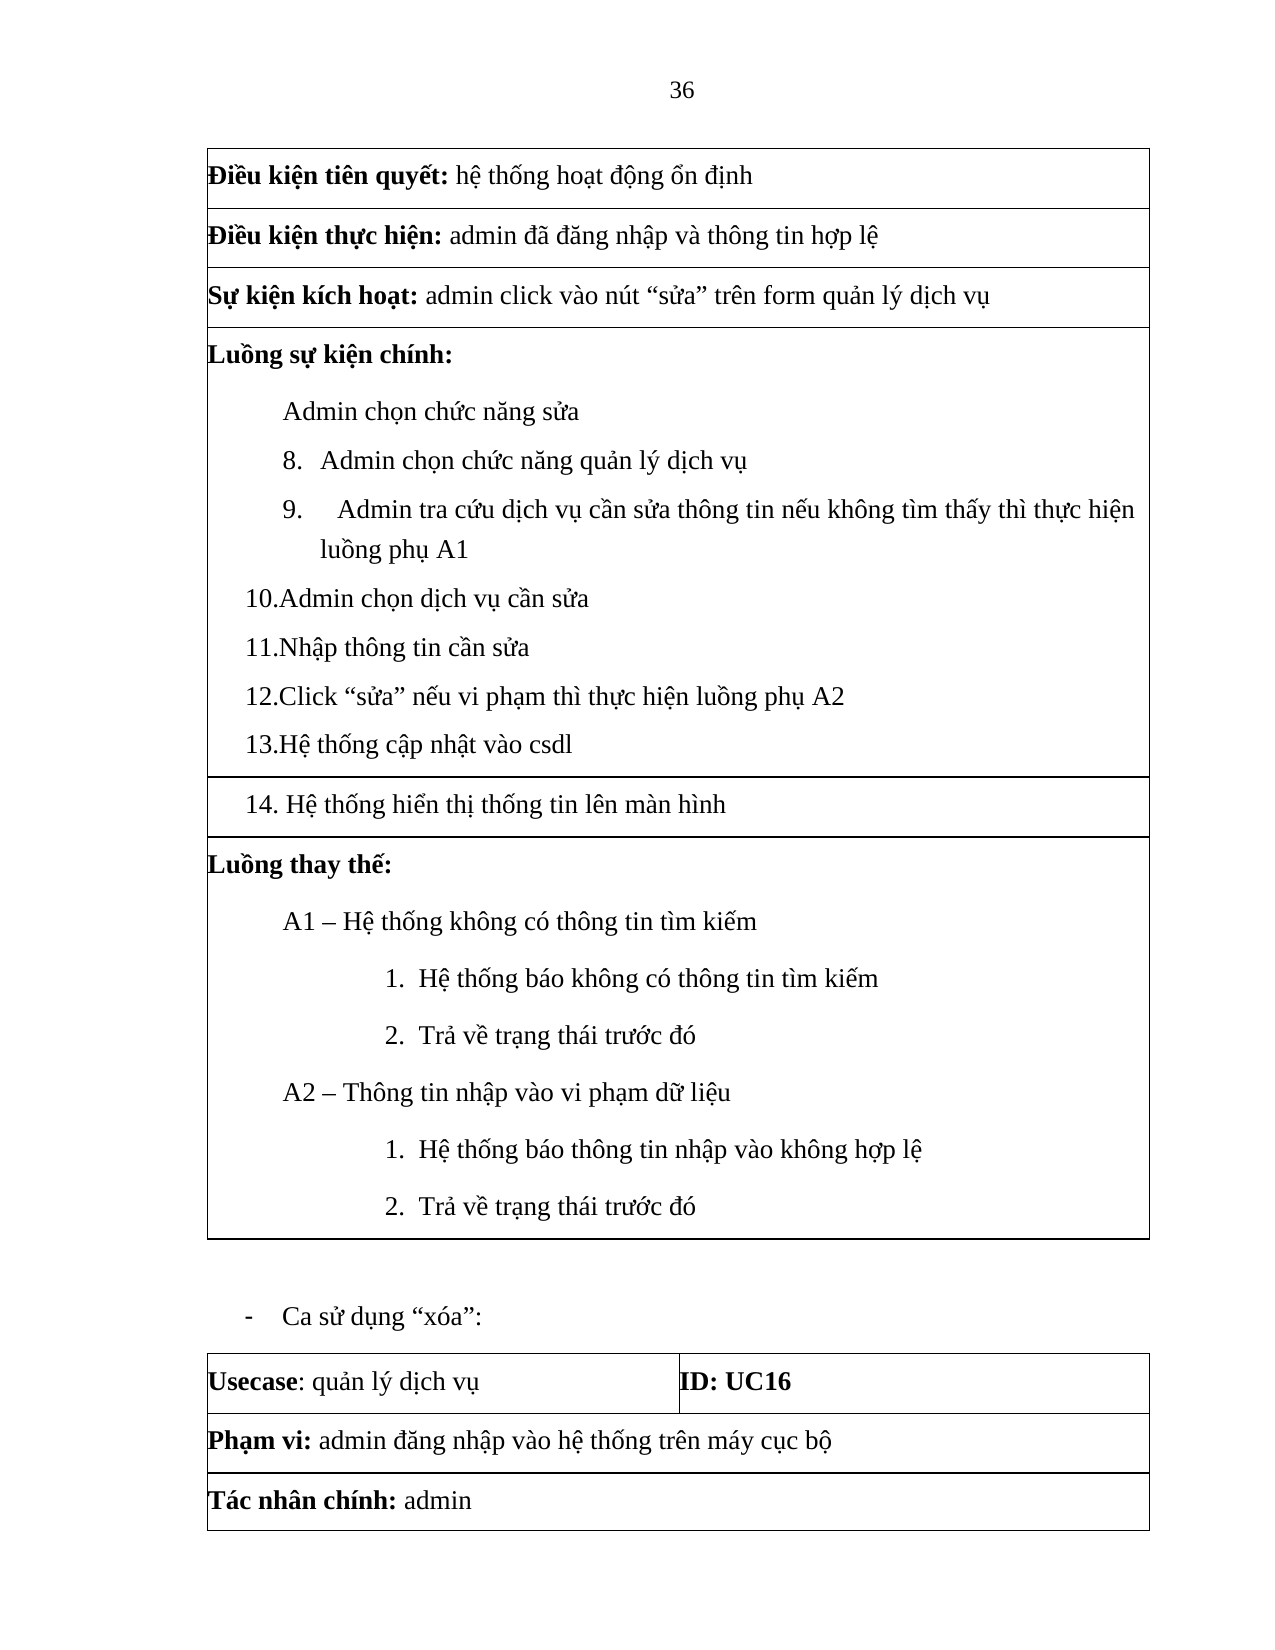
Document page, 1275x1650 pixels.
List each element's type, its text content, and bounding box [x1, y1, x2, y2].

table_cell Luồng thay thế: A1 – Hệ thống không có thông tin tìm kiếm 1. Hệ thống báo không có thông tin tìm kiếm 2. Trả về trạng thái trước đó A2 – Thông tin nhập vào vi phạm dữ liệu 1. Hệ thống báo thông tin nhập vào không hợp lệ 2. Trả về trạng thái trước đó [208, 838, 1149, 1238]
list Ca sử dụng “xóa”: [244, 1297, 932, 1333]
table_cell Điều kiện thực hiện: admin đã đăng nhập và thông tin hợp lệ [208, 209, 1149, 267]
table_header Usecase: quản lý dịch vụ [208, 1354, 679, 1413]
table_cell Điều kiện tiên quyết: hệ thống hoạt động ổn định [208, 149, 1149, 207]
table_cell Luồng sự kiện chính: Admin chọn chức năng sửa 8. Admin chọn chức năng quản lý dịch vụ 9. Admin tra cứu dịch vụ cần sửa thông tin nếu không tìm thấy thì thực hiện luồng phụ A1 10.Admin chọn dịch vụ cần sửa 11.Nhập thông tin cần sửa 12.Click “sửa” nếu vi phạm thì thực hiện luồng phụ A2 13.Hệ thống cập nhật vào csdl [208, 328, 1149, 776]
table_cell Tác nhân chính: admin [208, 1474, 1149, 1530]
table_cell Phạm vi: admin đăng nhập vào hệ thống trên máy cục bộ [208, 1414, 1149, 1472]
table_header ID: UC16 [680, 1354, 1149, 1413]
table_cell Sự kiện kích hoạt: admin click vào nút “sửa” trên form quản lý dịch vụ [208, 268, 1149, 327]
table_cell 14. Hệ thống hiển thị thống tin lên màn hình [208, 778, 1149, 836]
